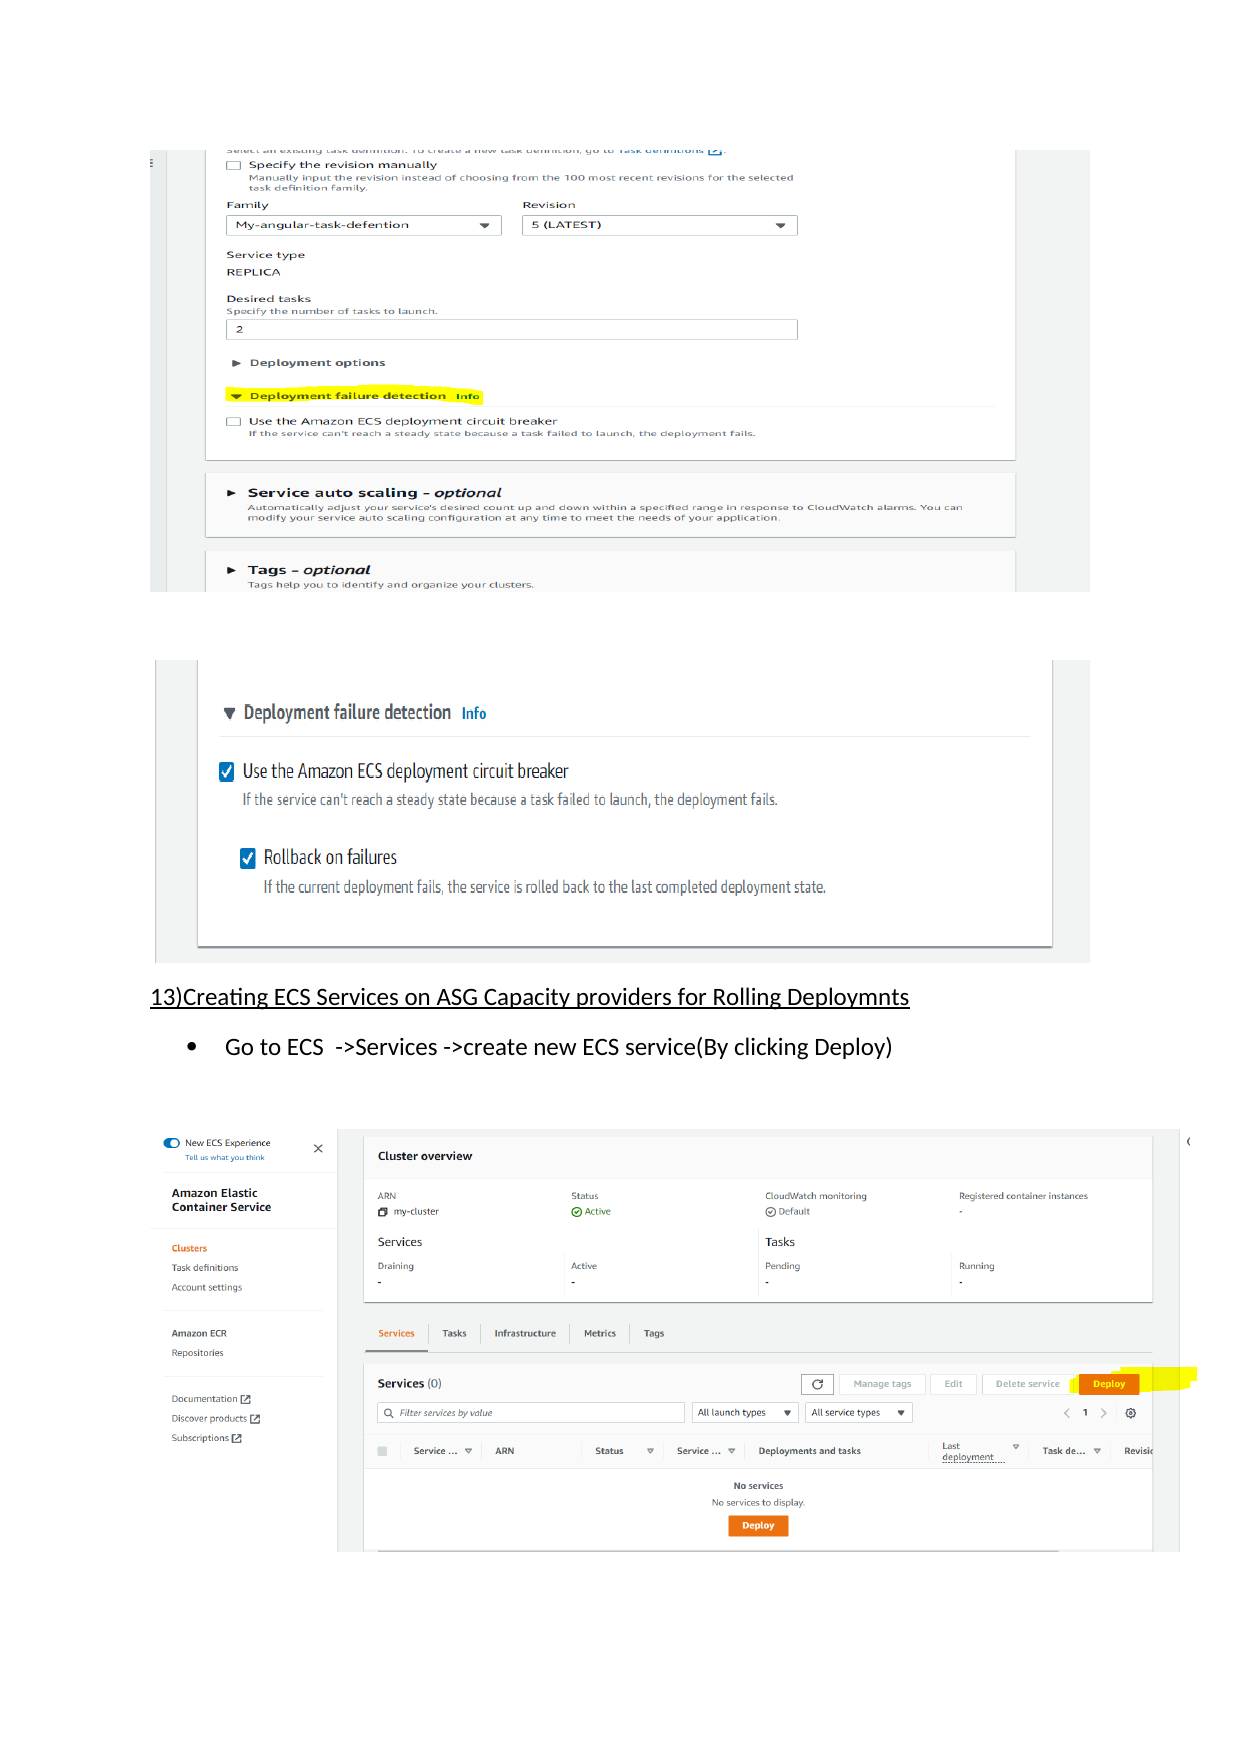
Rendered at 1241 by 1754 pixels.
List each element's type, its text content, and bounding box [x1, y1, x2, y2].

picture [150, 1129, 1197, 1552]
list Go to ECS ->Services ->create new ECS service(By clicking Deploy) [187, 1031, 1090, 1061]
text 13)Creating ECS Services on ASG Capacity providers for Rolling Deploymnts [150, 981, 1090, 1012]
picture [150, 150, 1091, 592]
picture [150, 660, 1091, 963]
